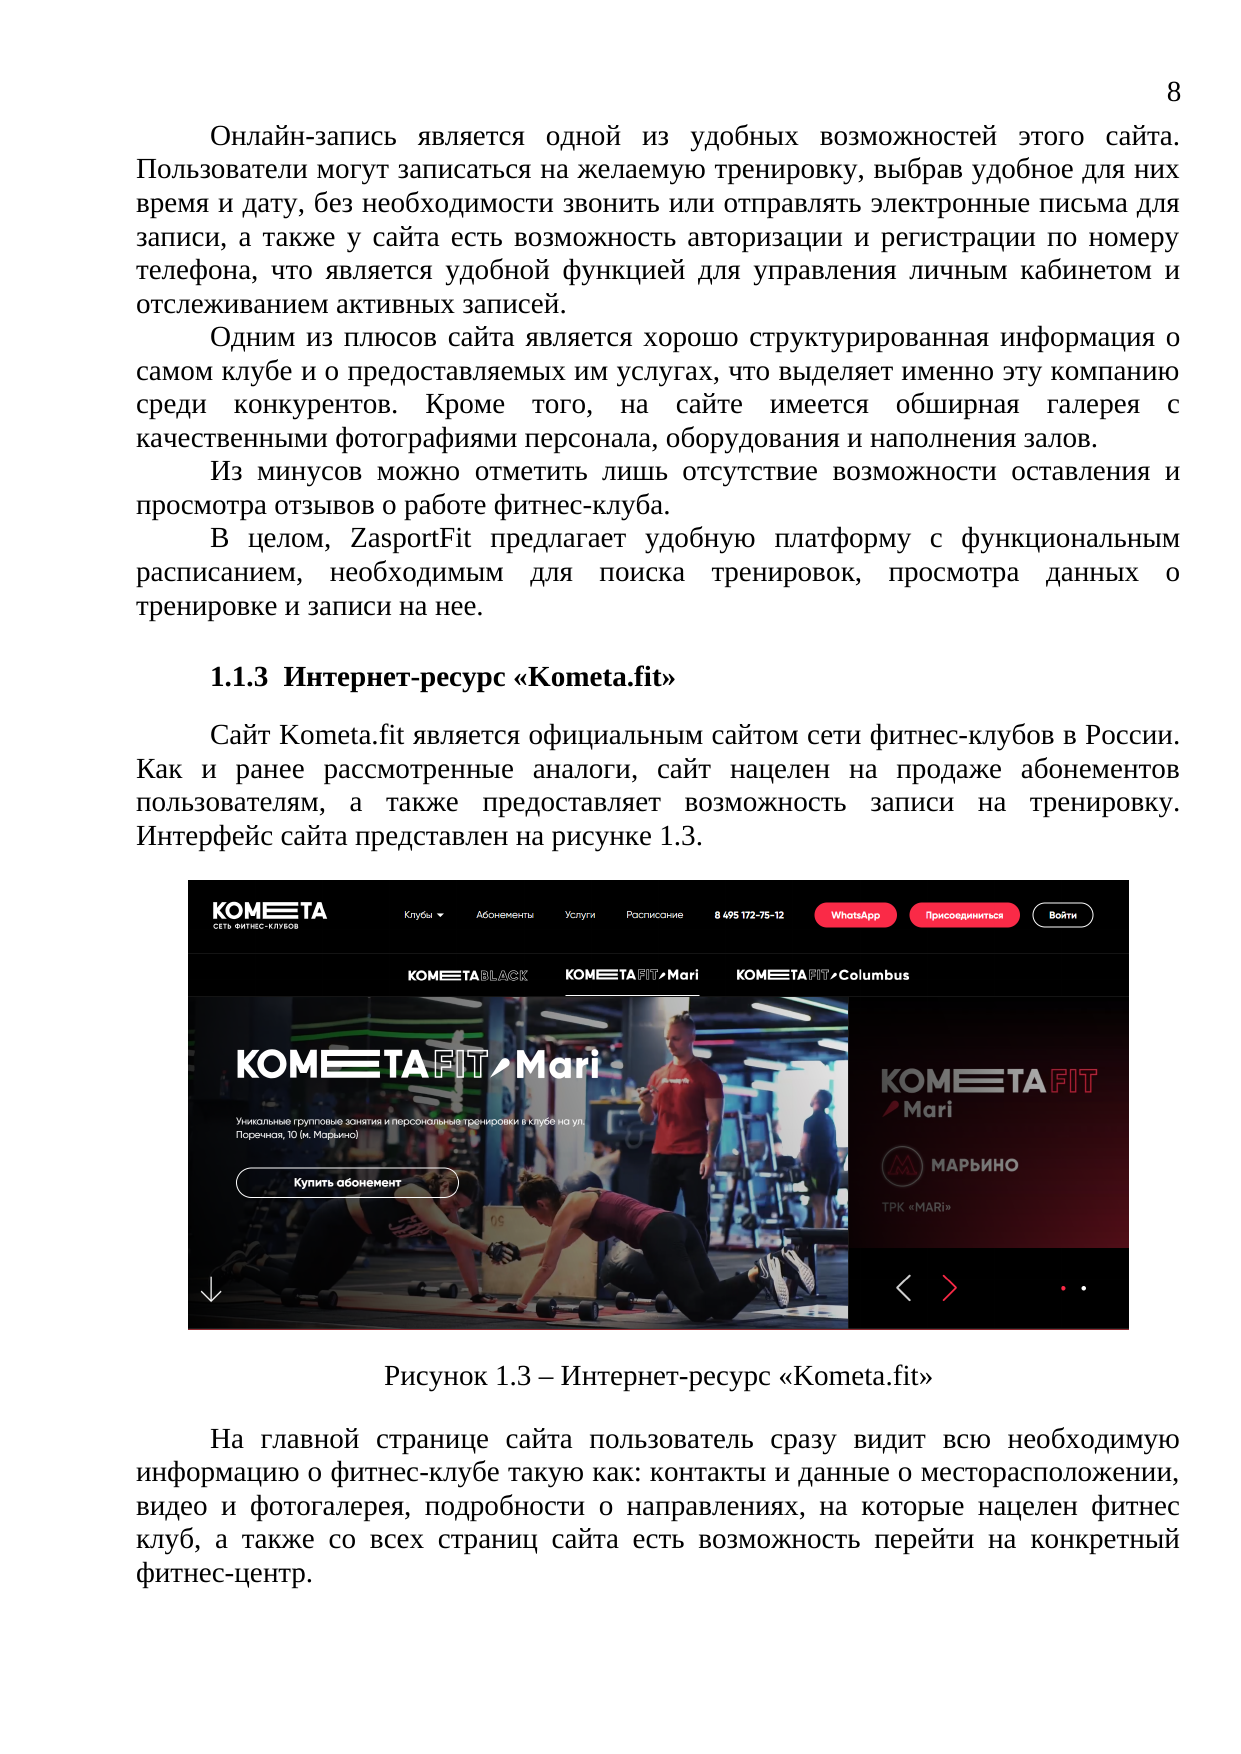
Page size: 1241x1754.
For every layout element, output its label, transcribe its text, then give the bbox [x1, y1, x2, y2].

text На главной странице сайта пользователь сразу видит всю необходимую информацию о фитнес-клубе такую как: контакты и данные о месторасположении, видео и фотогалерея, подробности о направлениях, на которые нацелен фитнес клуб, а также со всех страниц сайта есть возможность перейти на конкретный фитнес-центр. [136, 1421, 1181, 1589]
text Онлайн-запись является одной из удобных возможностей этого сайта. Пользователи могут записаться на желаемую тренировку, выбрав удобное для них время и дату, без необходимости звонить или отправлять электронные письма для записи, а также у сайта есть возможность авторизации и регистрации по номеру телефона, что является удобной функцией для управления личным кабинетом и отслеживанием активных записей. [136, 118, 1181, 319]
text В целом, ZasportFit предлагает удобную платформу с функциональным расписанием, необходимым для поиска тренировок, просмотра данных о тренировке и записи на нее. [136, 521, 1181, 621]
picture [188, 880, 1129, 1330]
text Одним из плюсов сайта является хорошо структурированная информация о самом клубе и о предоставляемых им услугах, что выделяет именно эту компанию среди конкурентов. Кроме того, на сайте имеется обширная галерея с качественными фотографиями персонала, оборудования и наполнения залов. [136, 319, 1181, 453]
text Сайт Kometa.fit является официальным сайтом сети фитнес-клубов в России. Как и ранее рассмотренные аналоги, сайт нацелен на продаже абонементов пользователям, а также предоставляет возможность записи на тренировку. Интерфейс сайта представлен на рисунке 1.3. [136, 717, 1181, 851]
list Интернет-ресурс «Kometa.fit» [179, 659, 1181, 692]
text Рисунок 1.3 – Интернет-ресурс «Kometa.fit» [136, 1358, 1181, 1392]
text Из минусов можно отметить лишь отсутствие возможности оставления и просмотра отзывов о работе фитнес-клуба. [136, 453, 1181, 521]
